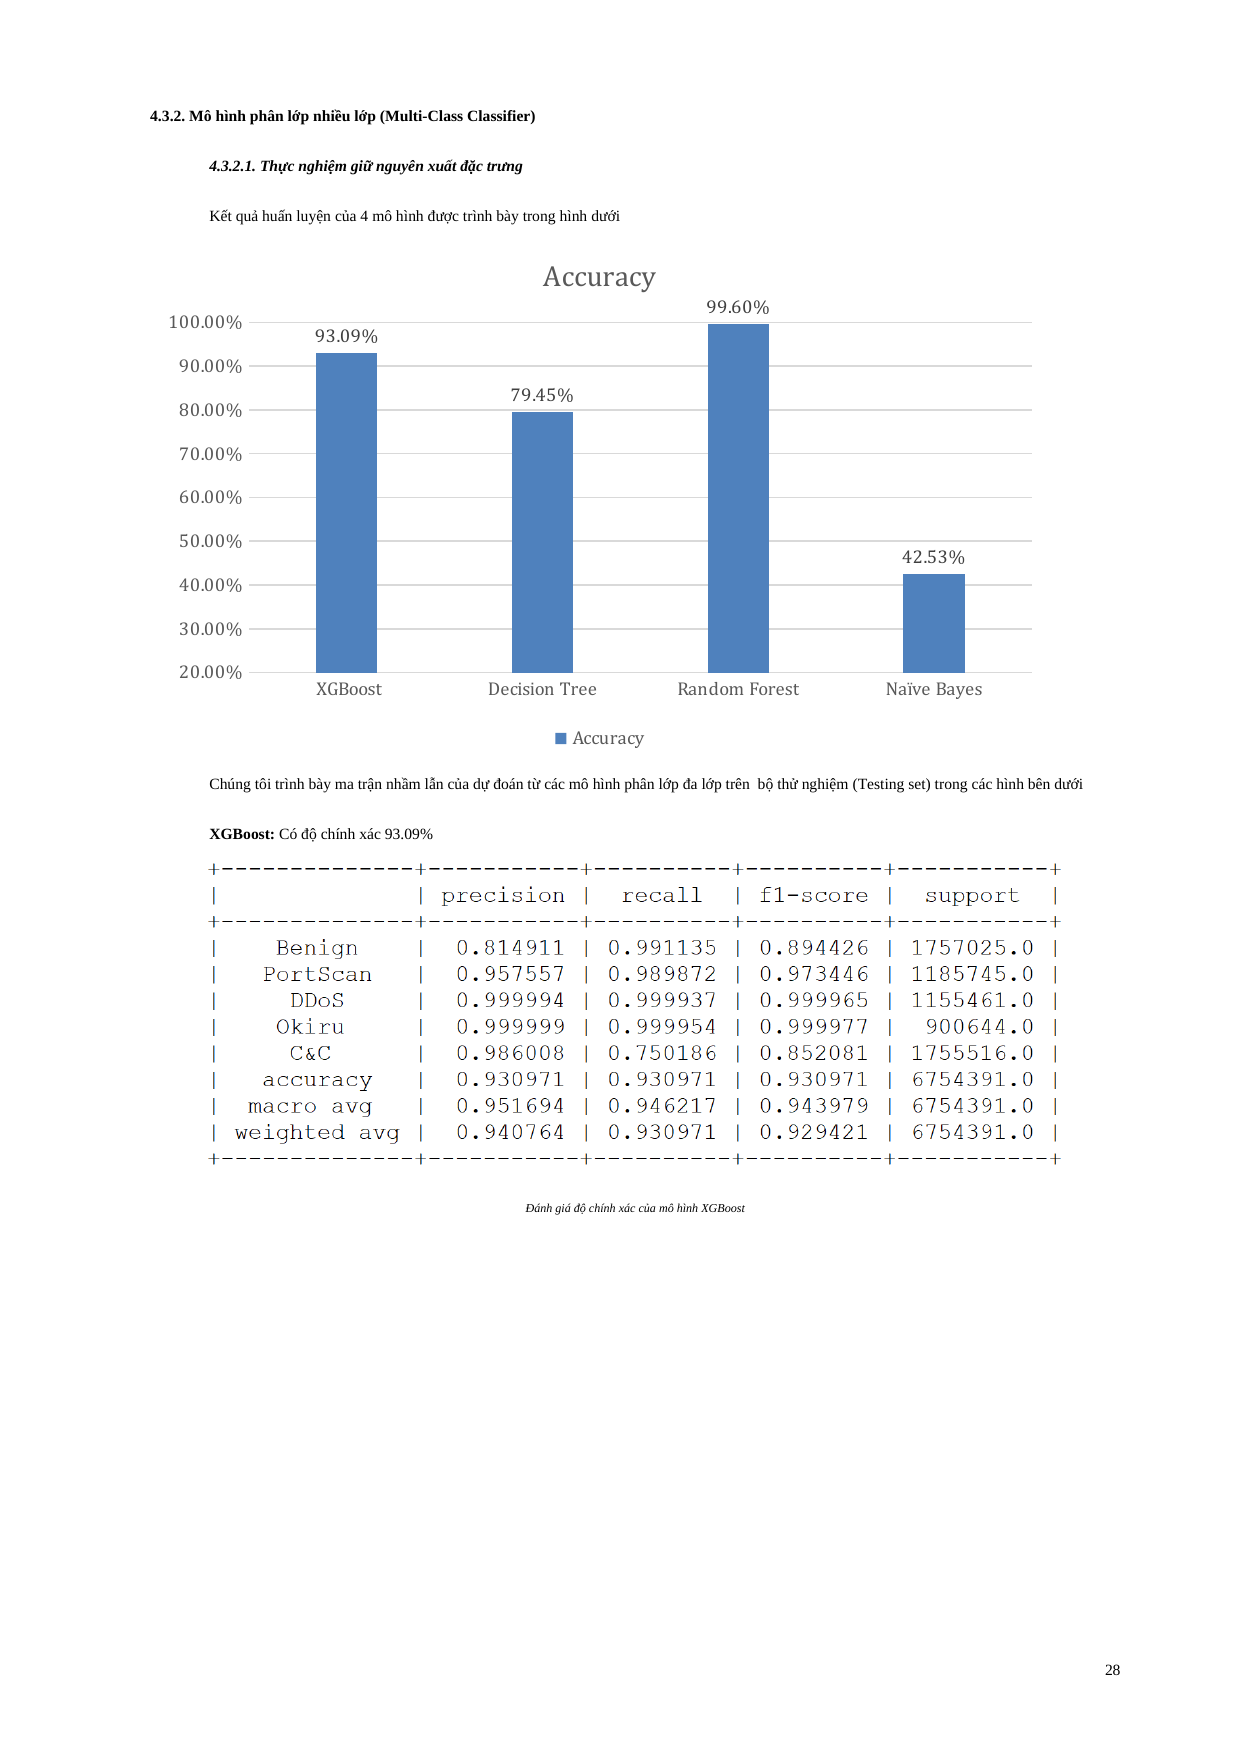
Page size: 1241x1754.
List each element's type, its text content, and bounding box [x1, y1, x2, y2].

text Chúng tôi trình bày ma trận nhầm lẫn của dự đoán từ các mô hình phân lớp đa lớp trên bộ thử nghiệm (Testing set) trong các hình bên dưới [150, 762, 1120, 793]
text XGBoost: Có độ chính xác 93.09% [150, 811, 1120, 842]
text Đánh giá độ chính xác của mô hình XGBoost [150, 1191, 1120, 1215]
picture [198, 848, 1073, 1186]
subtitle 4.3.2. Mô hình phân lớp nhiều lớp (Multi-Class Classifier) [150, 94, 1120, 125]
subtitle 4.3.2.1. Thực nghiệm giữ nguyên xuất đặc trưng [209, 143, 1120, 174]
text Kết quả huấn luyện của 4 mô hình được trình bày trong hình dưới [150, 193, 1120, 224]
